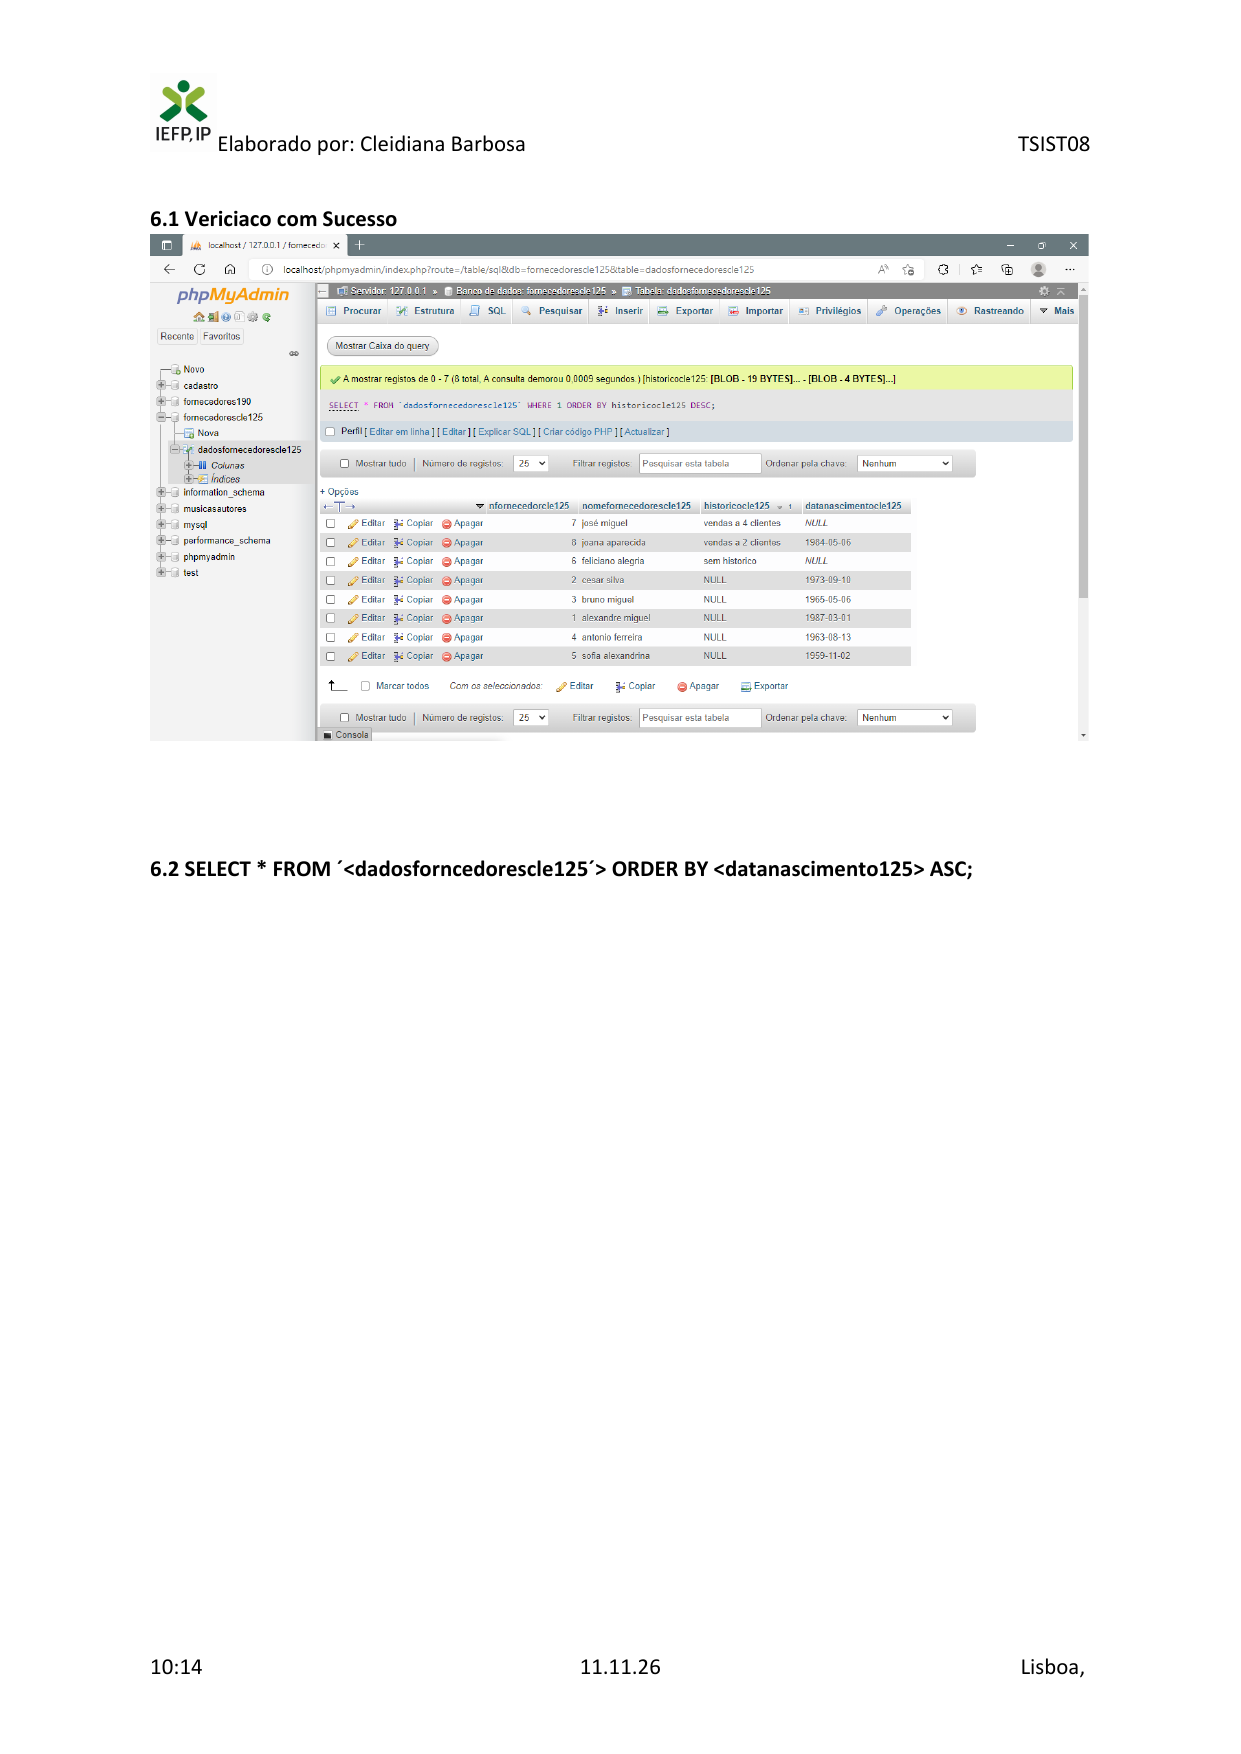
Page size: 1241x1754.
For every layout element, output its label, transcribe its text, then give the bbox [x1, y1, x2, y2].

text 6.2 SELECT * FROM ´<dadosforncedorescle125´> ORDER BY <datanascimento125> ASC; [150, 854, 1090, 882]
picture [150, 73, 217, 152]
picture [150, 234, 1089, 741]
